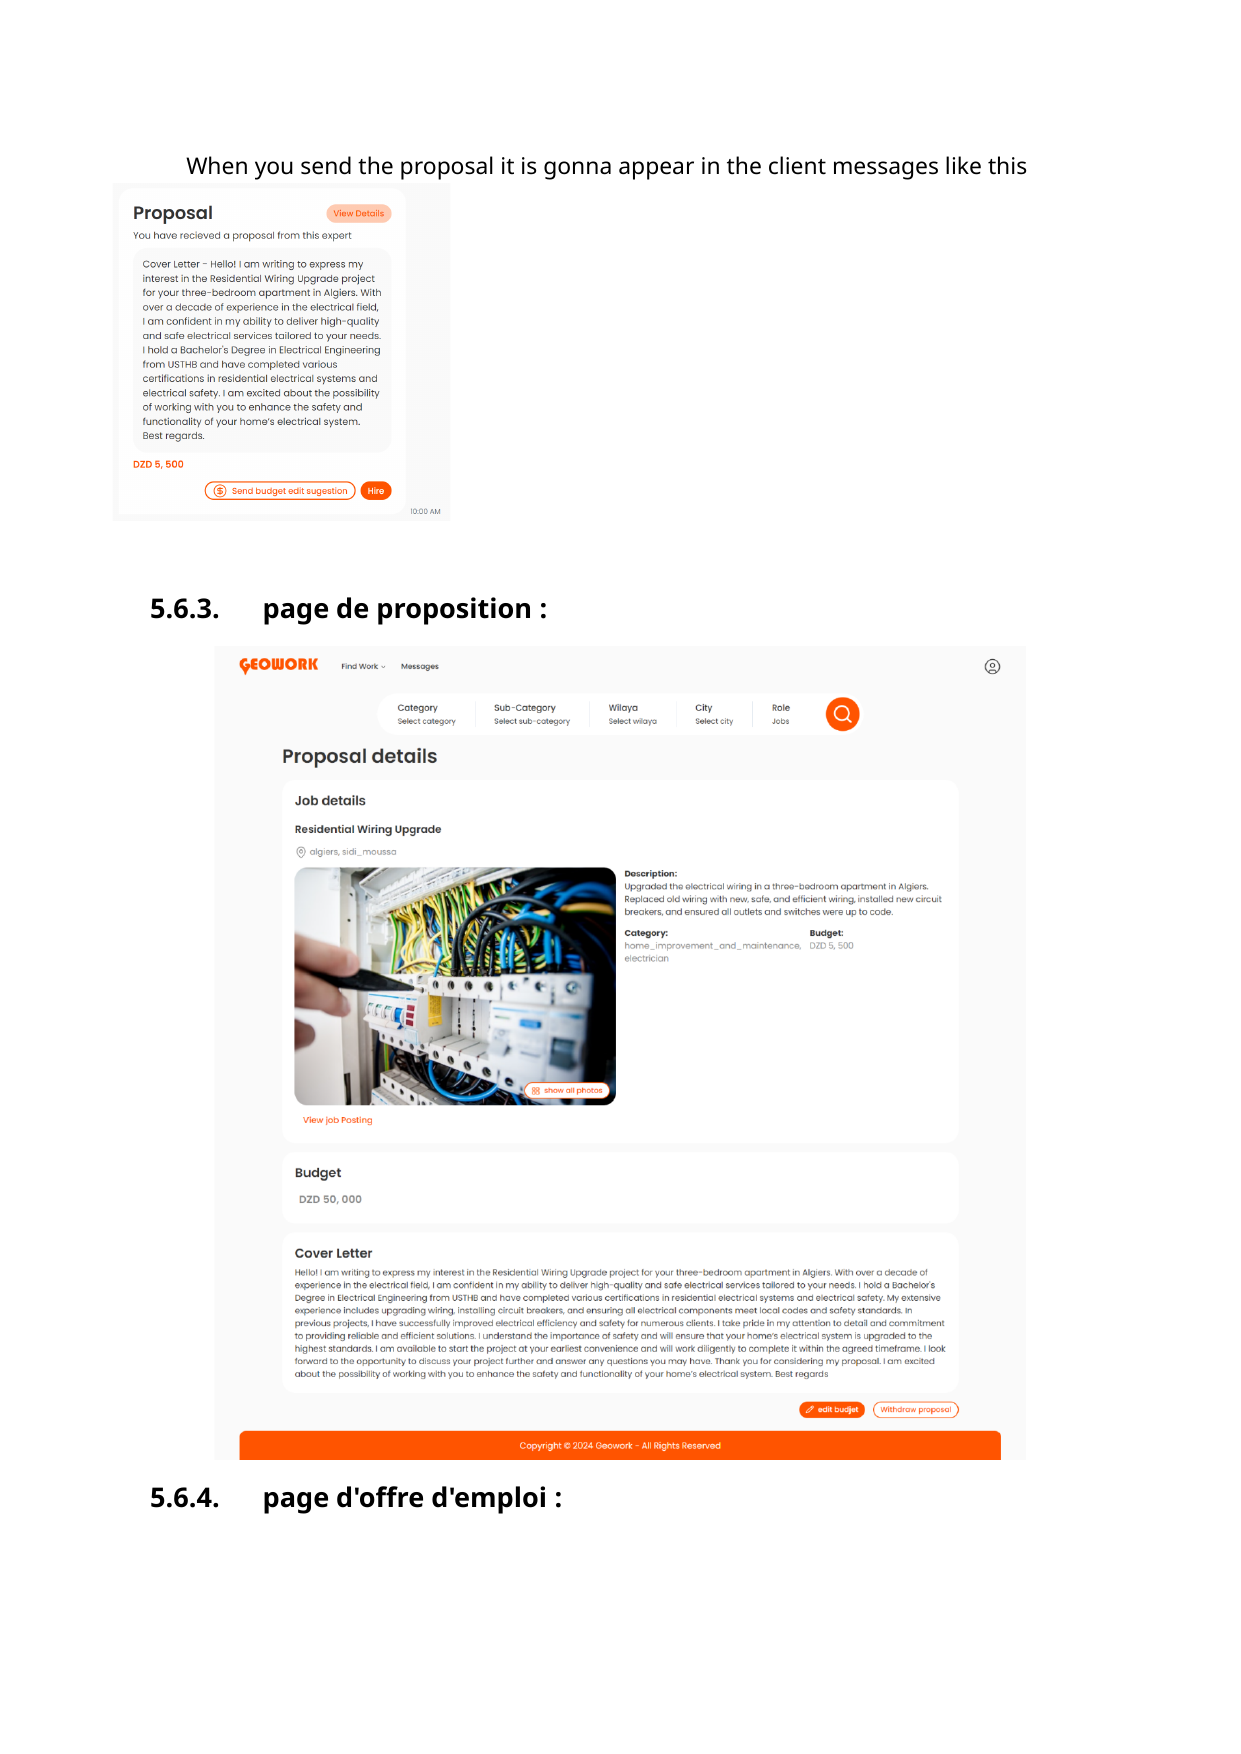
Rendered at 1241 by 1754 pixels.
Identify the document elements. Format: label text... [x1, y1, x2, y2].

list page d'offre d'emploi : [150, 1478, 1128, 1515]
picture [214, 646, 1026, 1460]
list page de proposition : [150, 590, 1128, 627]
picture [112, 183, 451, 521]
